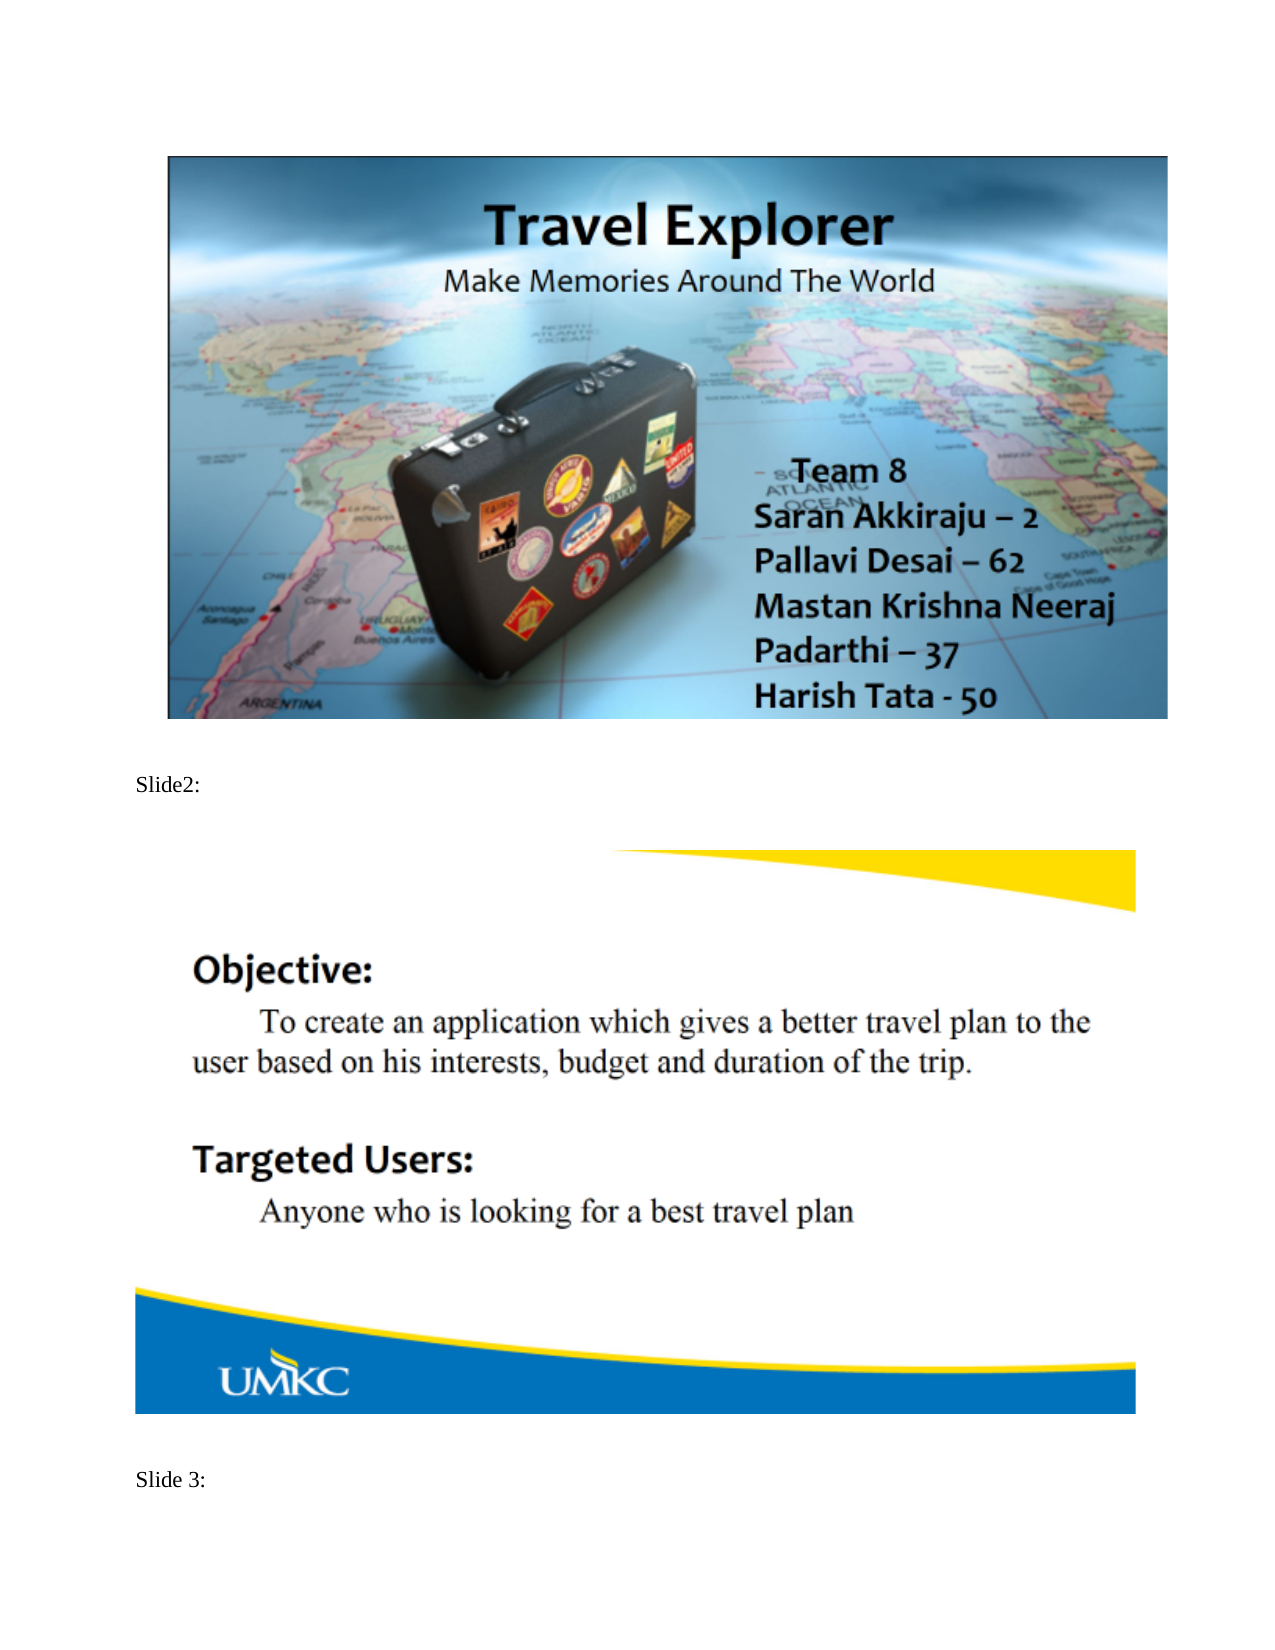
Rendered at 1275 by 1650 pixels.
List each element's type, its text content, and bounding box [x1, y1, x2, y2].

picture [135, 850, 1136, 1414]
picture [167, 156, 1168, 719]
text Slide2: [135, 772, 1200, 798]
text Slide 3: [135, 1466, 1200, 1492]
